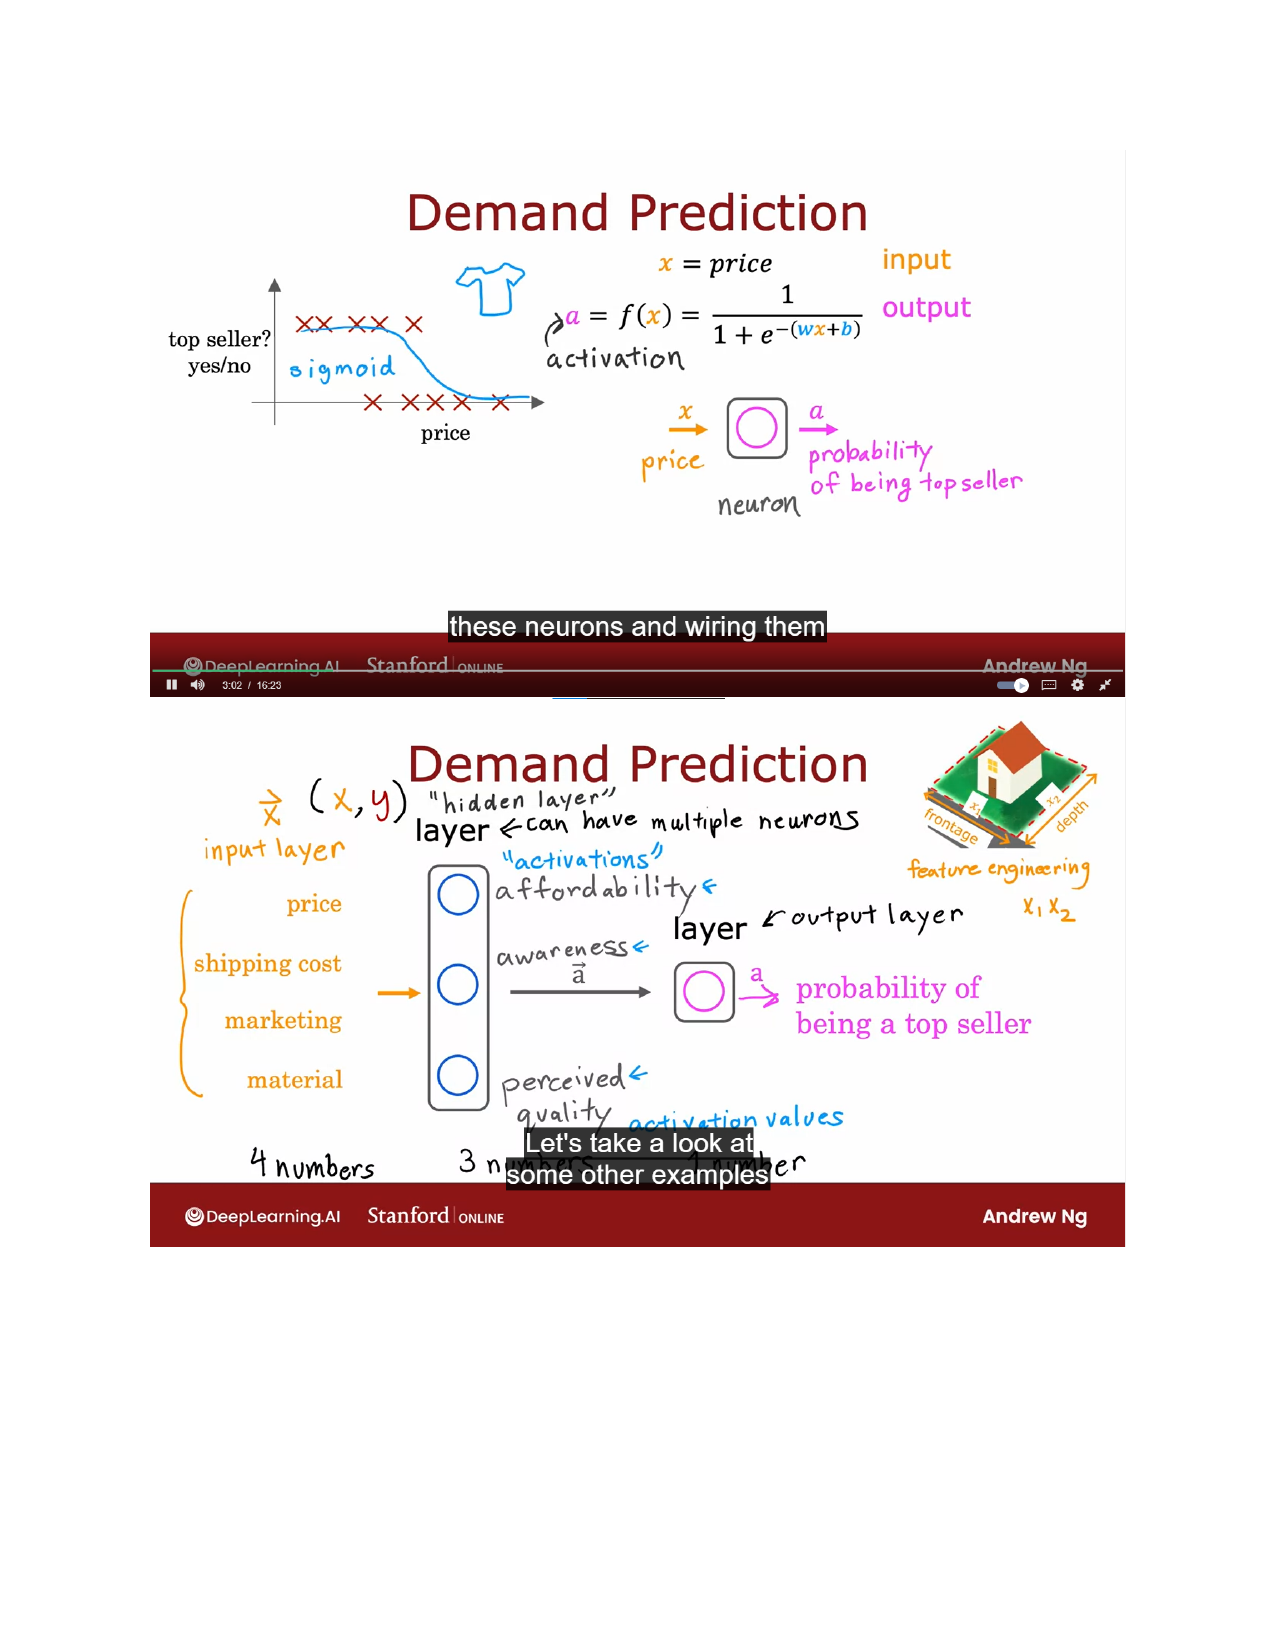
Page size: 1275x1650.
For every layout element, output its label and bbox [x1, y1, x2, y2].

picture [150, 698, 1125, 1247]
picture [150, 150, 1125, 697]
